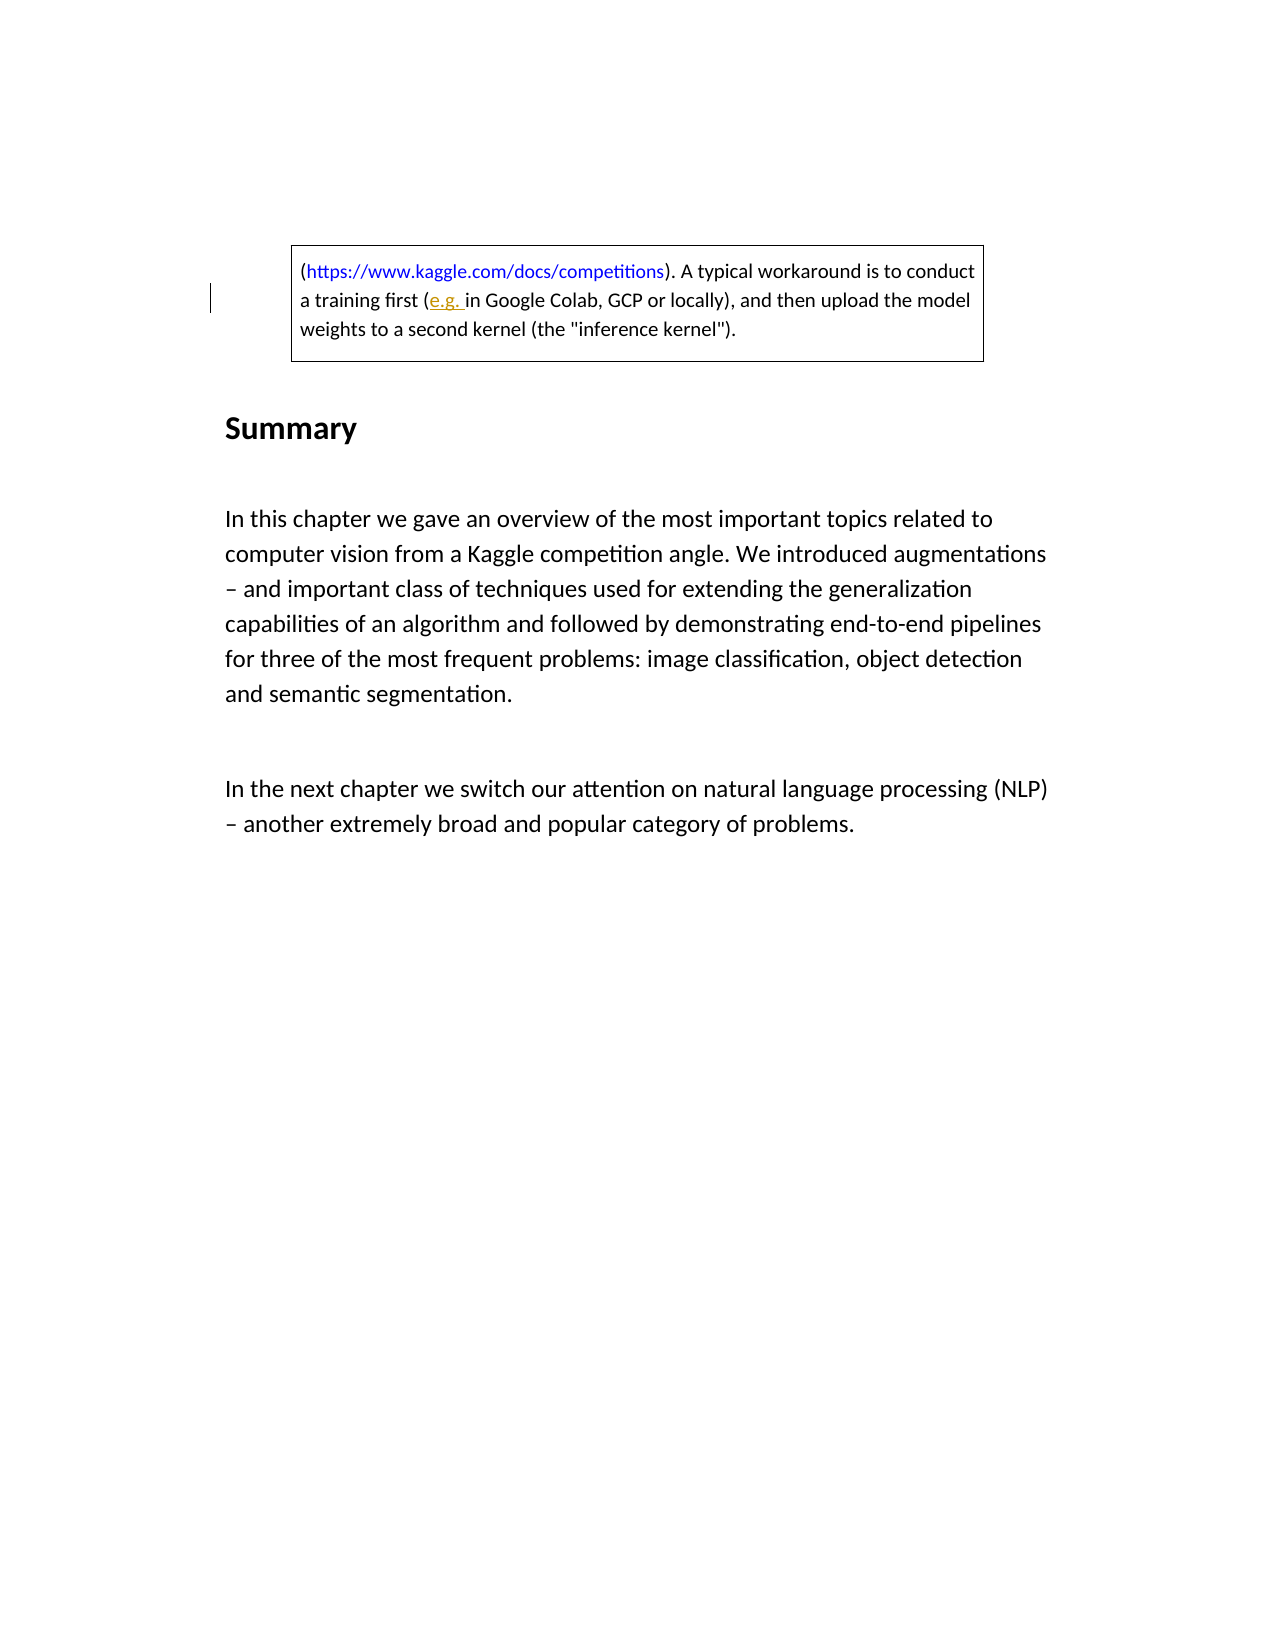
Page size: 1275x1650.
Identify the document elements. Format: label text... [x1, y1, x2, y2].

subtitle Summary [225, 407, 1050, 448]
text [292, 246, 983, 361]
text In this chapter we gave an overview of the most important topics related to computer vision from a Kaggle competition angle. We introduced augmentations – and important class of techniques used for extending the generalization capabilities of an algorithm and followed by demonstrating end-to-end pipelines for three of the most frequent problems: image classification, object detection and semantic segmentation. [225, 503, 1050, 708]
text In the next chapter we switch our attention on natural language processing (NLP) – another extremely broad and popular category of problems. [225, 773, 1050, 838]
